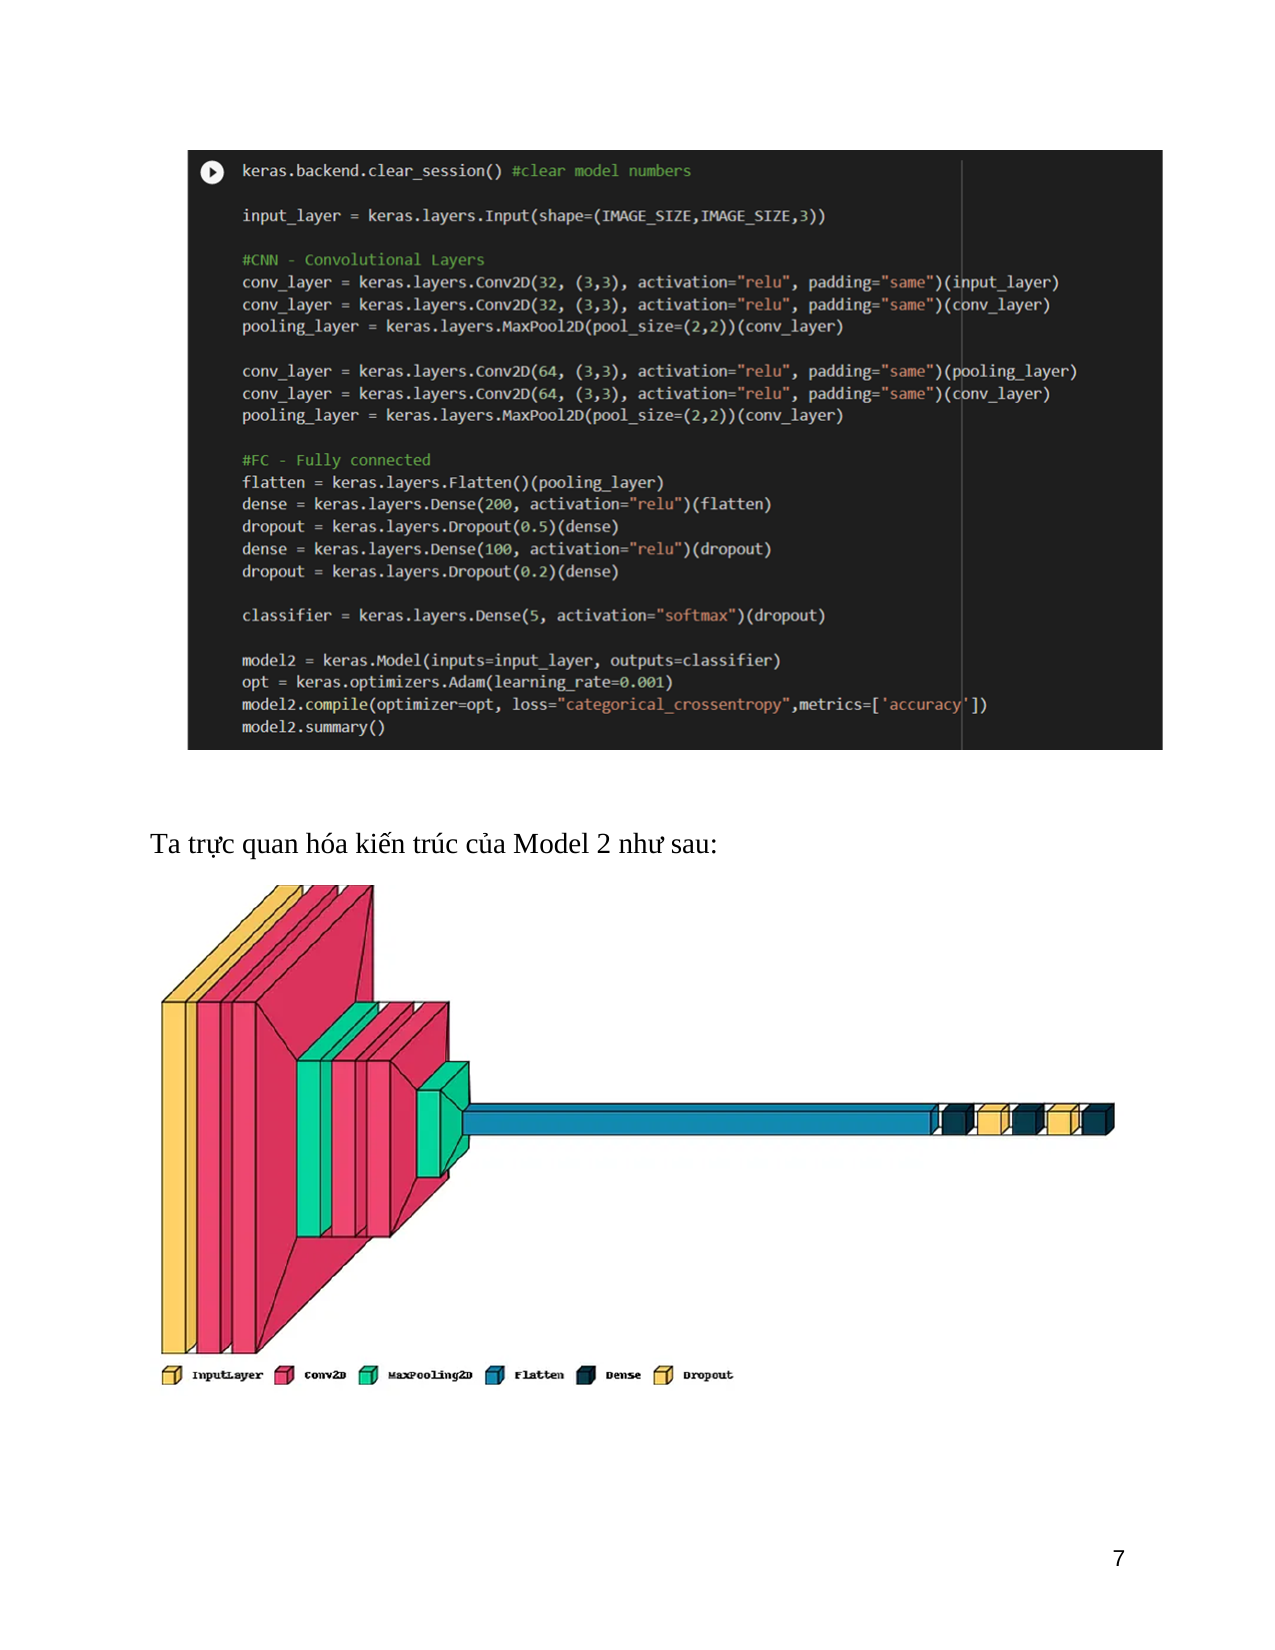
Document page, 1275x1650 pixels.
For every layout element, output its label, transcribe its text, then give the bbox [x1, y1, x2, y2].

text Ta trực quan hóa kiến trúc của Model 2 như sau: [150, 826, 1125, 860]
picture [150, 885, 1125, 1396]
picture [187, 150, 1163, 750]
